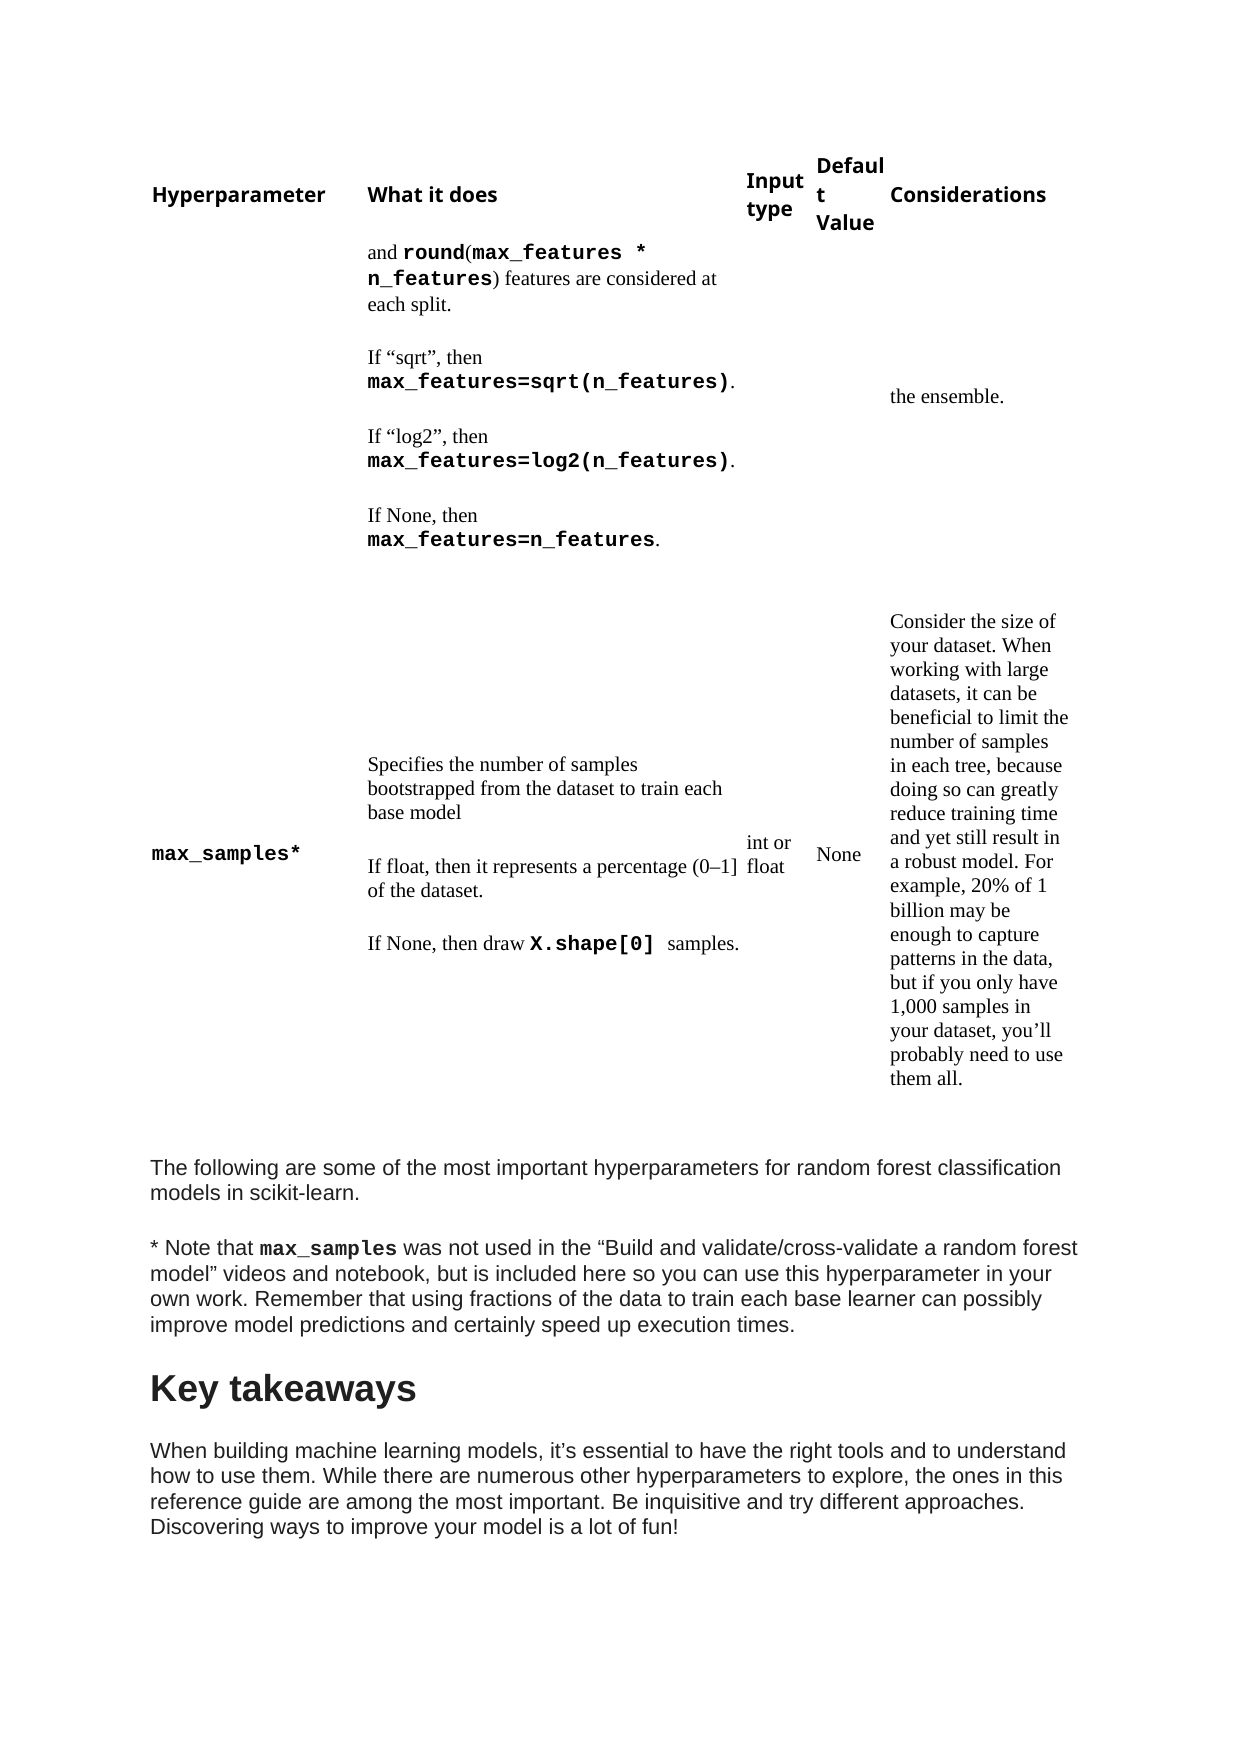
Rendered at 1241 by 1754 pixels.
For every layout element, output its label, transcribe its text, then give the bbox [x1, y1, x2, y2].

text Key takeaways [150, 1366, 1090, 1409]
text When building machine learning models, it’s essential to have the right tools and to understand how to use them. While there are numerous other hyperparameters to explore, the ones in this reference guide are among the most important. Be inquisitive and try different approaches. Discovering ways to improve your model is a lot of fun! [150, 1438, 1090, 1539]
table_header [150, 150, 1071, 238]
text The following are some of the most important hyperparameters for random forest classification models in scikit-learn. [150, 1155, 1090, 1205]
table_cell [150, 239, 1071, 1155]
text * Note that max_samples was not used in the “Build and validate/cross-validate a random forest model” videos and notebook, but is included here so you can use this hyperparameter in your own work. Remember that using fractions of the data to train each base learner can possibly improve model predictions and certainly speed up execution times. [150, 1234, 1090, 1337]
